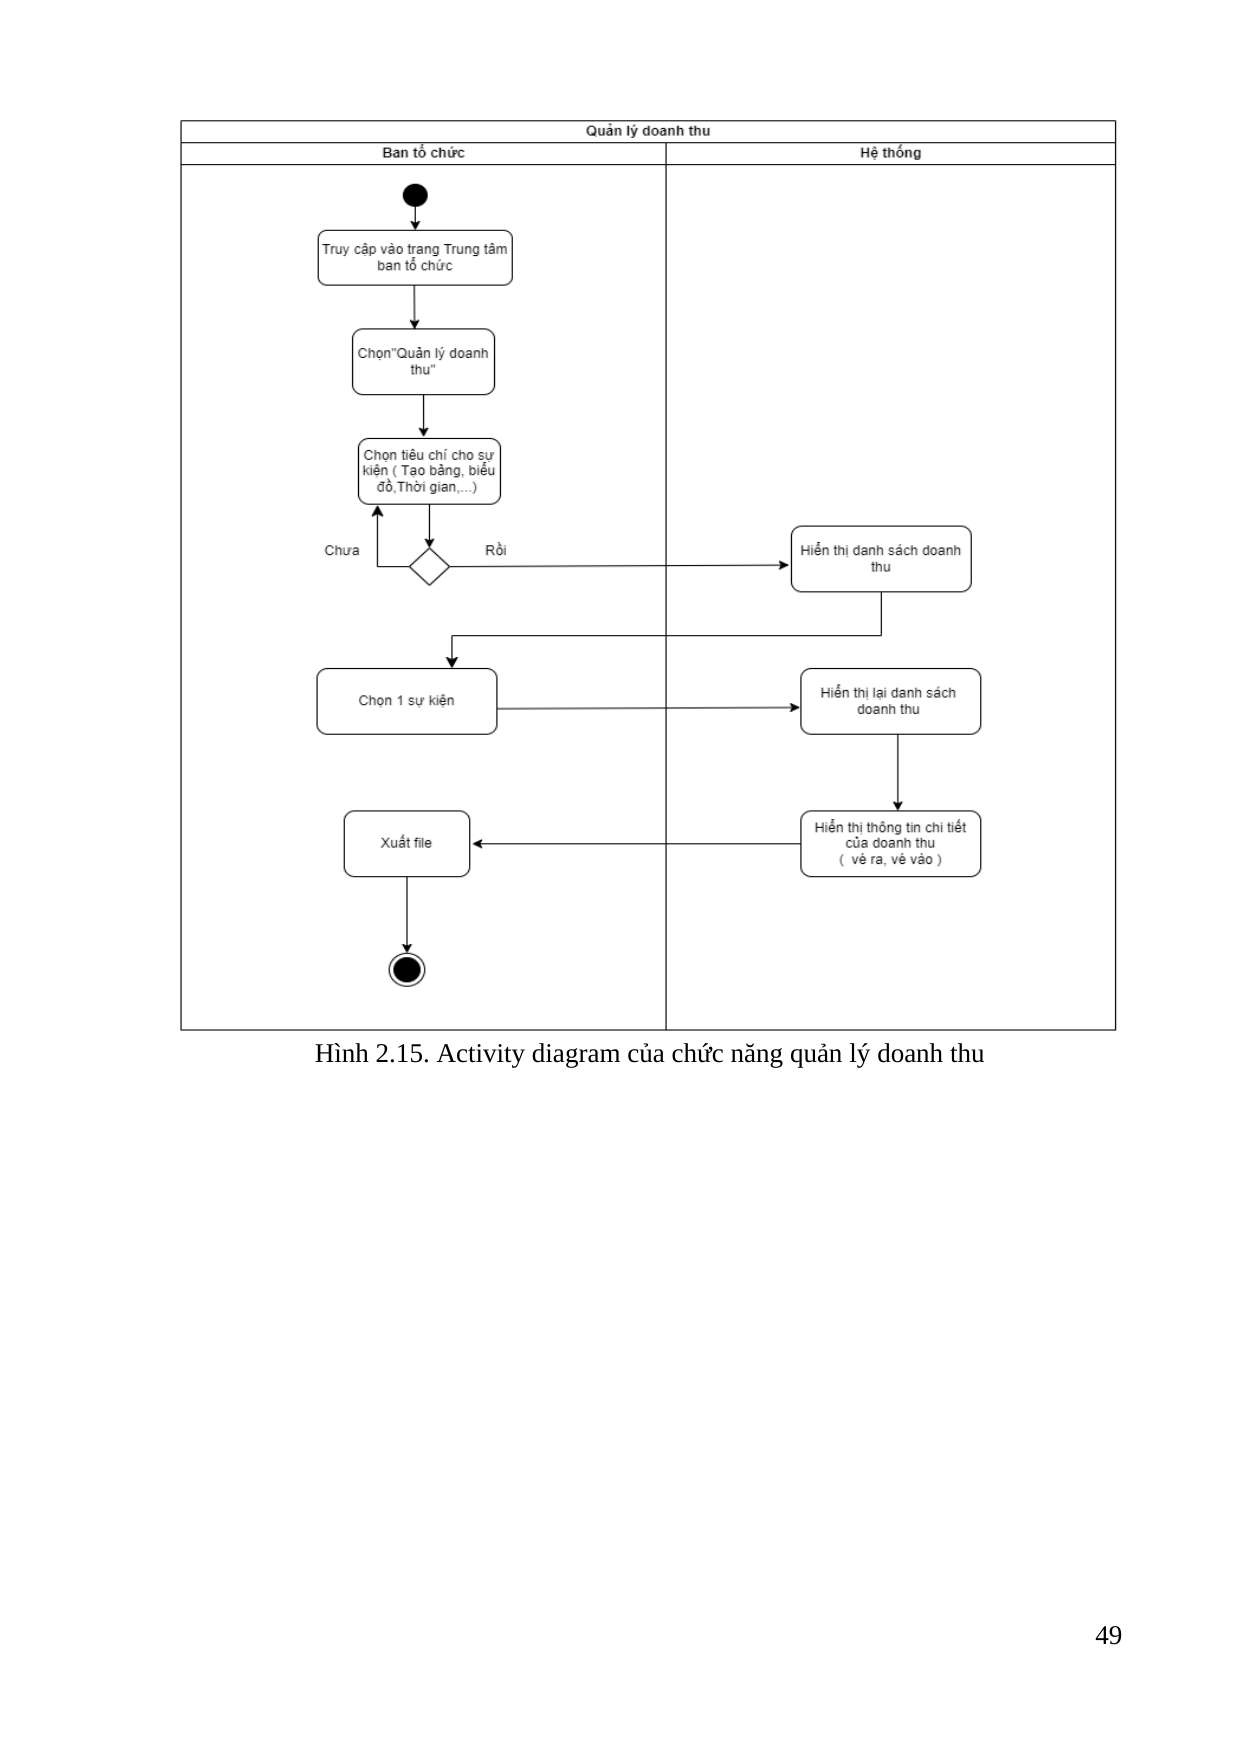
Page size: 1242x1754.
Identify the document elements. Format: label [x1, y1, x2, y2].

picture [177, 117, 1121, 1035]
